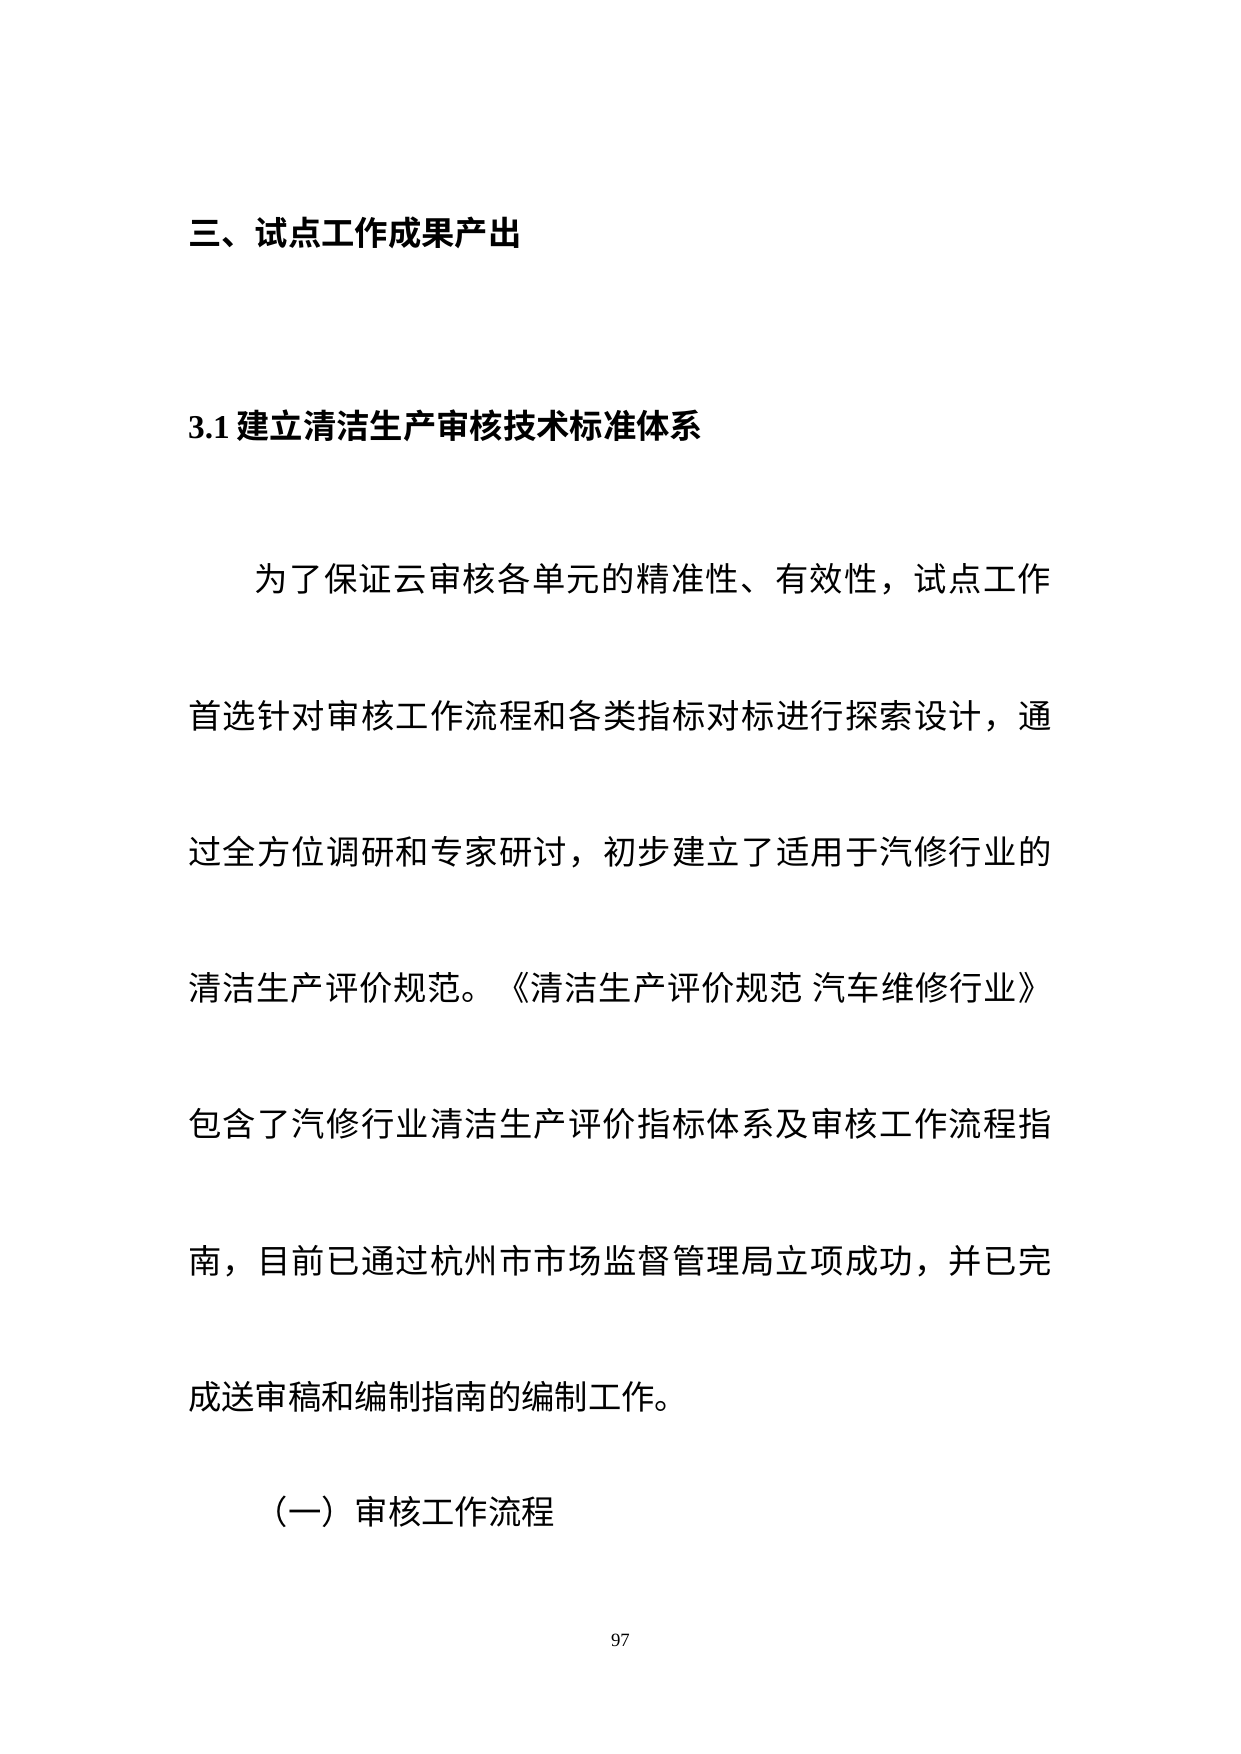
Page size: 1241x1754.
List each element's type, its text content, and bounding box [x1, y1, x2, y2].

text 为了保证云审核各单元的精准性、有效性，试点工作首选针对审核工作流程和各类指标对标进行探索设计，通过全方位调研和专家研讨，初步建立了适用于汽修行业的清洁生产评价规范。《清洁生产评价规范 汽车维修行业》包含了汽修行业清洁生产评价指标体系及审核工作流程指南，目前已通过杭州市市场监督管理局立项成功，并已完成送审稿和编制指南的编制工作。 [188, 532, 1052, 1440]
subtitle 三、试点工作成果产出 [188, 186, 1052, 277]
text （一）审核工作流程 [188, 1464, 1052, 1555]
subtitle 3.1建立清洁生产审核技术标准体系 [188, 379, 1052, 470]
